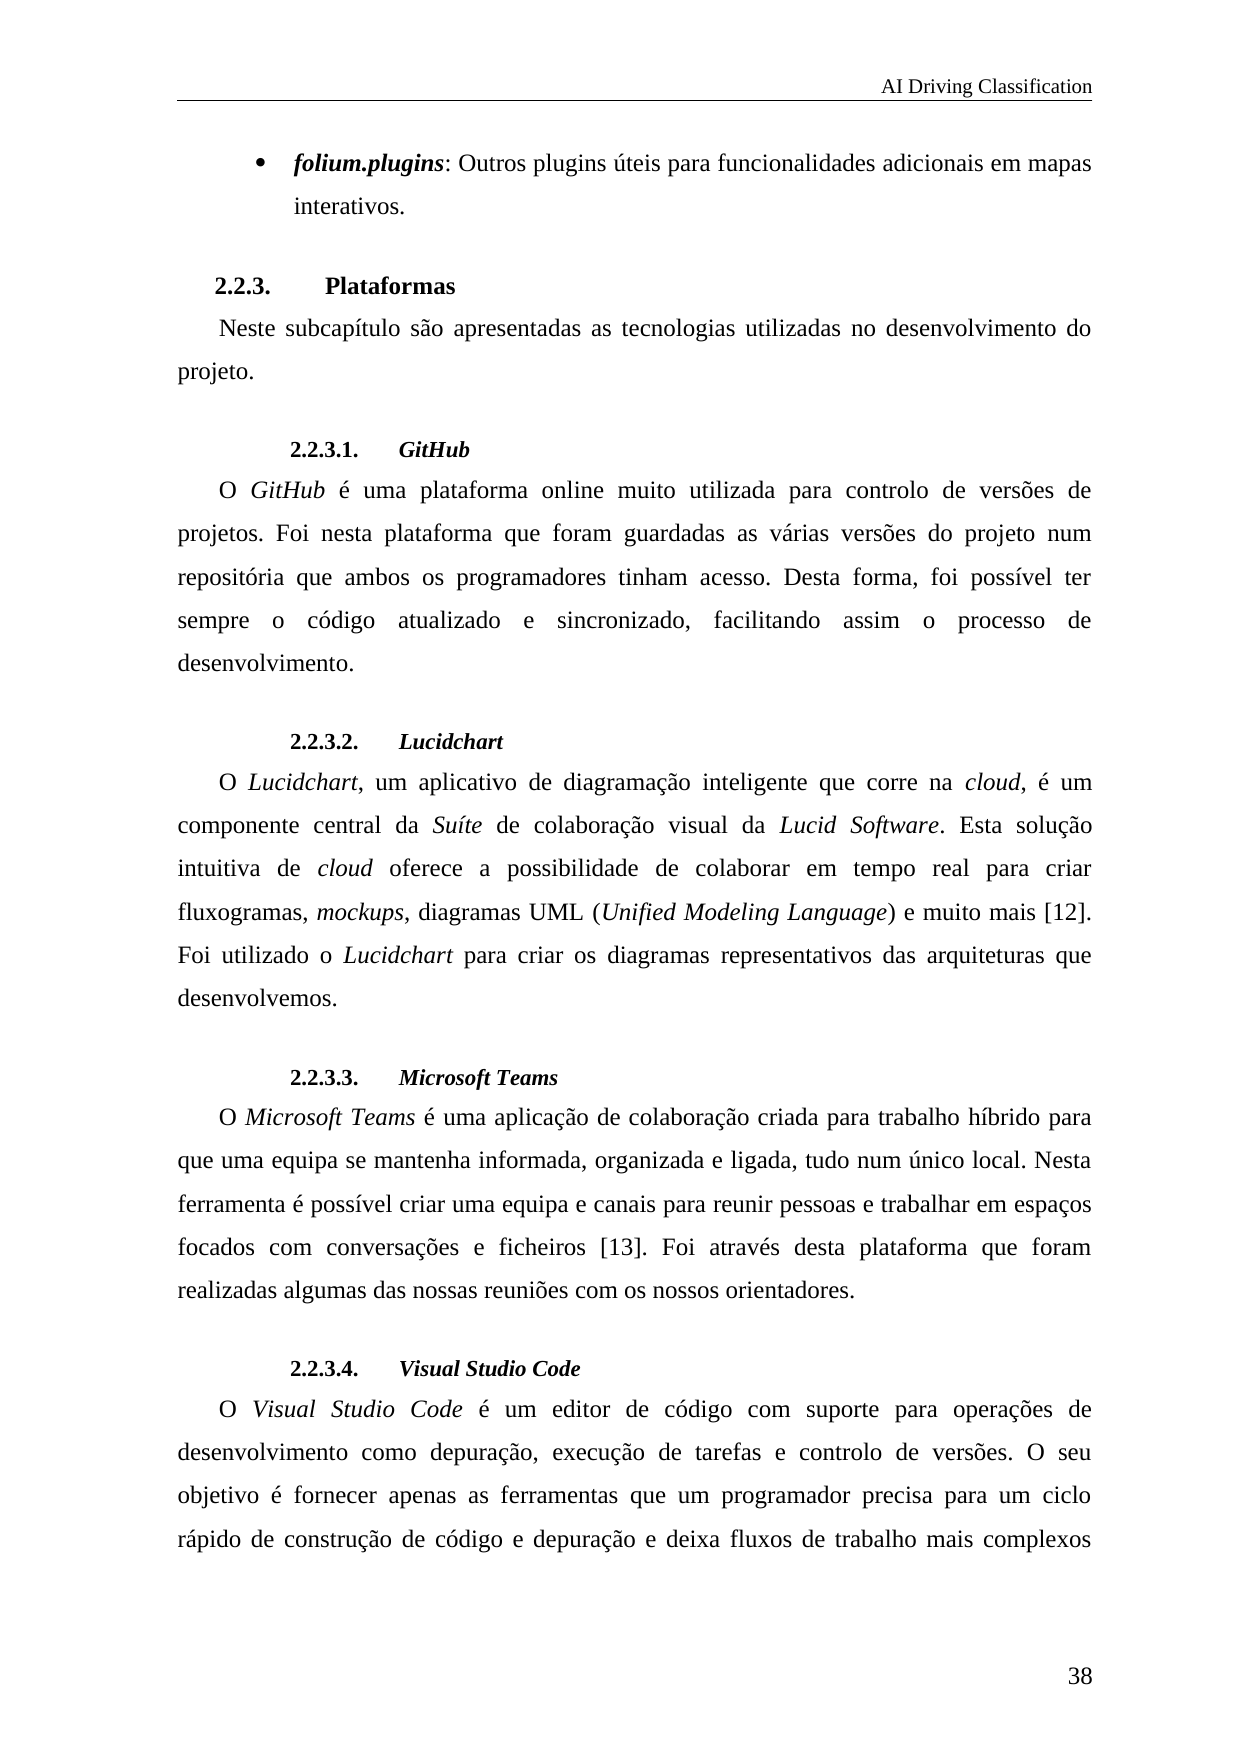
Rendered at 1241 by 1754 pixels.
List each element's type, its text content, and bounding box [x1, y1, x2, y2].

subtitle Visual Studio Code [290, 1356, 1092, 1382]
subtitle Lucidchart [290, 728, 1092, 755]
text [177, 1394, 1092, 1552]
text O Lucidchart, um aplicativo de diagramação inteligente que corre na cloud, é um componente central da Suíte de colaboração visual da Lucid Software. Esta solução intuitiva de cloud oferece a possibilidade de colaborar em tempo real para criar fluxogramas, mockups, diagramas UML (Unified Modeling Language) e muito mais [12]. Foi utilizado o Lucidchart para criar os diagramas representativos das arquiteturas que desenvolvemos. [177, 767, 1092, 1012]
text O Microsoft Teams é uma aplicação de colaboração criada para trabalho híbrido para que uma equipa se mantenha informada, organizada e ligada, tudo num único local. Nesta ferramenta é possível criar uma equipa e canais para reunir pessoas e trabalhar em espaços focados com conversações e ficheiros [13]. Foi através desta plataforma que foram realizadas algumas das nossas reuniões com os nossos orientadores. [177, 1102, 1092, 1304]
subtitle Plataformas [214, 271, 1092, 300]
subtitle GitHub [290, 436, 1092, 463]
text Neste subcapítulo são apresentadas as tecnologias utilizadas no desenvolvimento do projeto. [177, 313, 1092, 384]
text O GitHub é uma plataforma online muito utilizada para controlo de versões de projetos. Foi nesta plataforma que foram guardadas as várias versões do projeto num repositória que ambos os programadores tinham acesso. Desta forma, foi possível ter sempre o código atualizado e sincronizado, facilitando assim o processo de desenvolvimento. [177, 475, 1092, 677]
subtitle Microsoft Teams [290, 1063, 1092, 1090]
list folium.plugins: Outros plugins úteis para funcionalidades adicionais em mapas interativos. [256, 148, 1092, 219]
